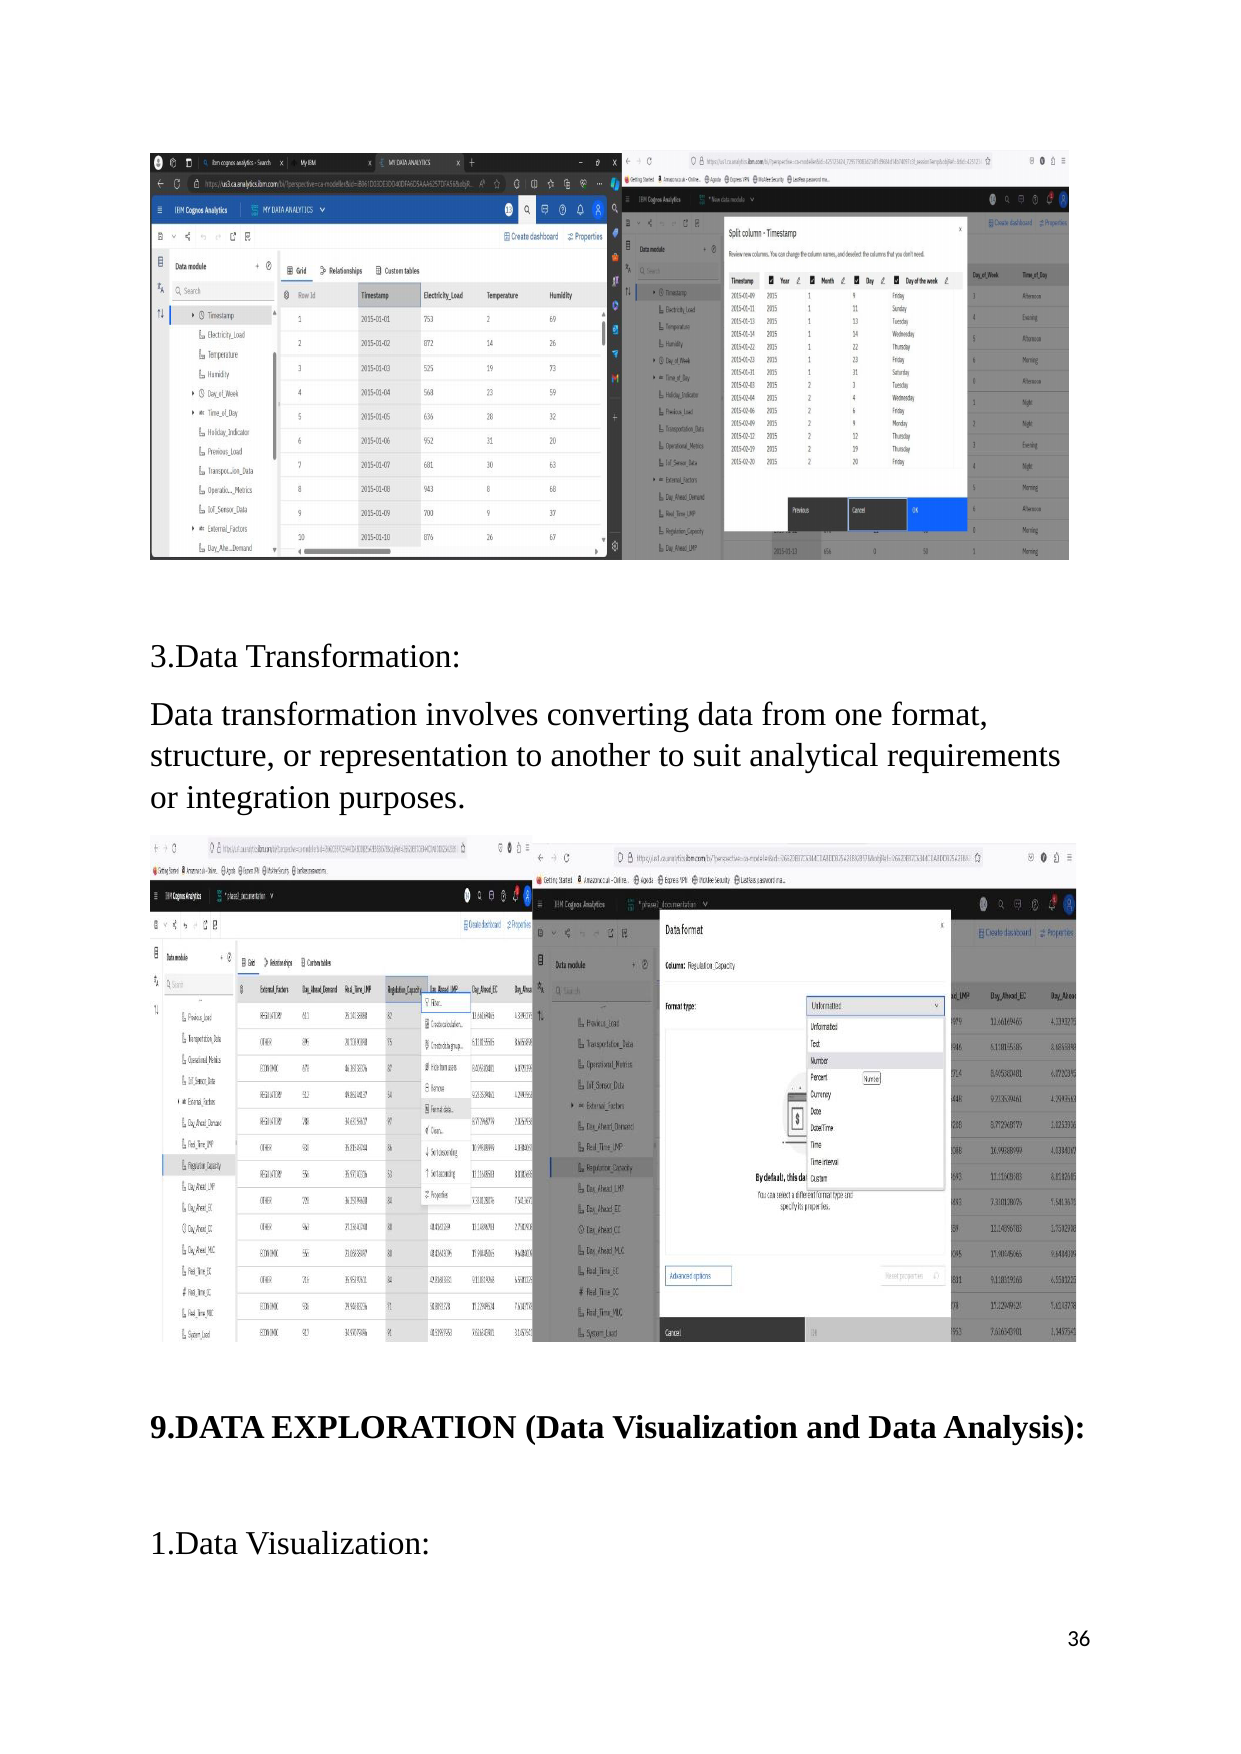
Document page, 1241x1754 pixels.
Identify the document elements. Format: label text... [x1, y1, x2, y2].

text 1.Data Visualization: [150, 1523, 1090, 1561]
text Data transformation involves converting data from one format, structure, or representation to another to suit analytical requirements or integration purposes. [150, 694, 1090, 815]
text 3.Data Transformation: [150, 636, 1090, 674]
text 9.DATA EXPLORATION (Data Visualization and Data Analysis): [150, 1407, 1090, 1445]
